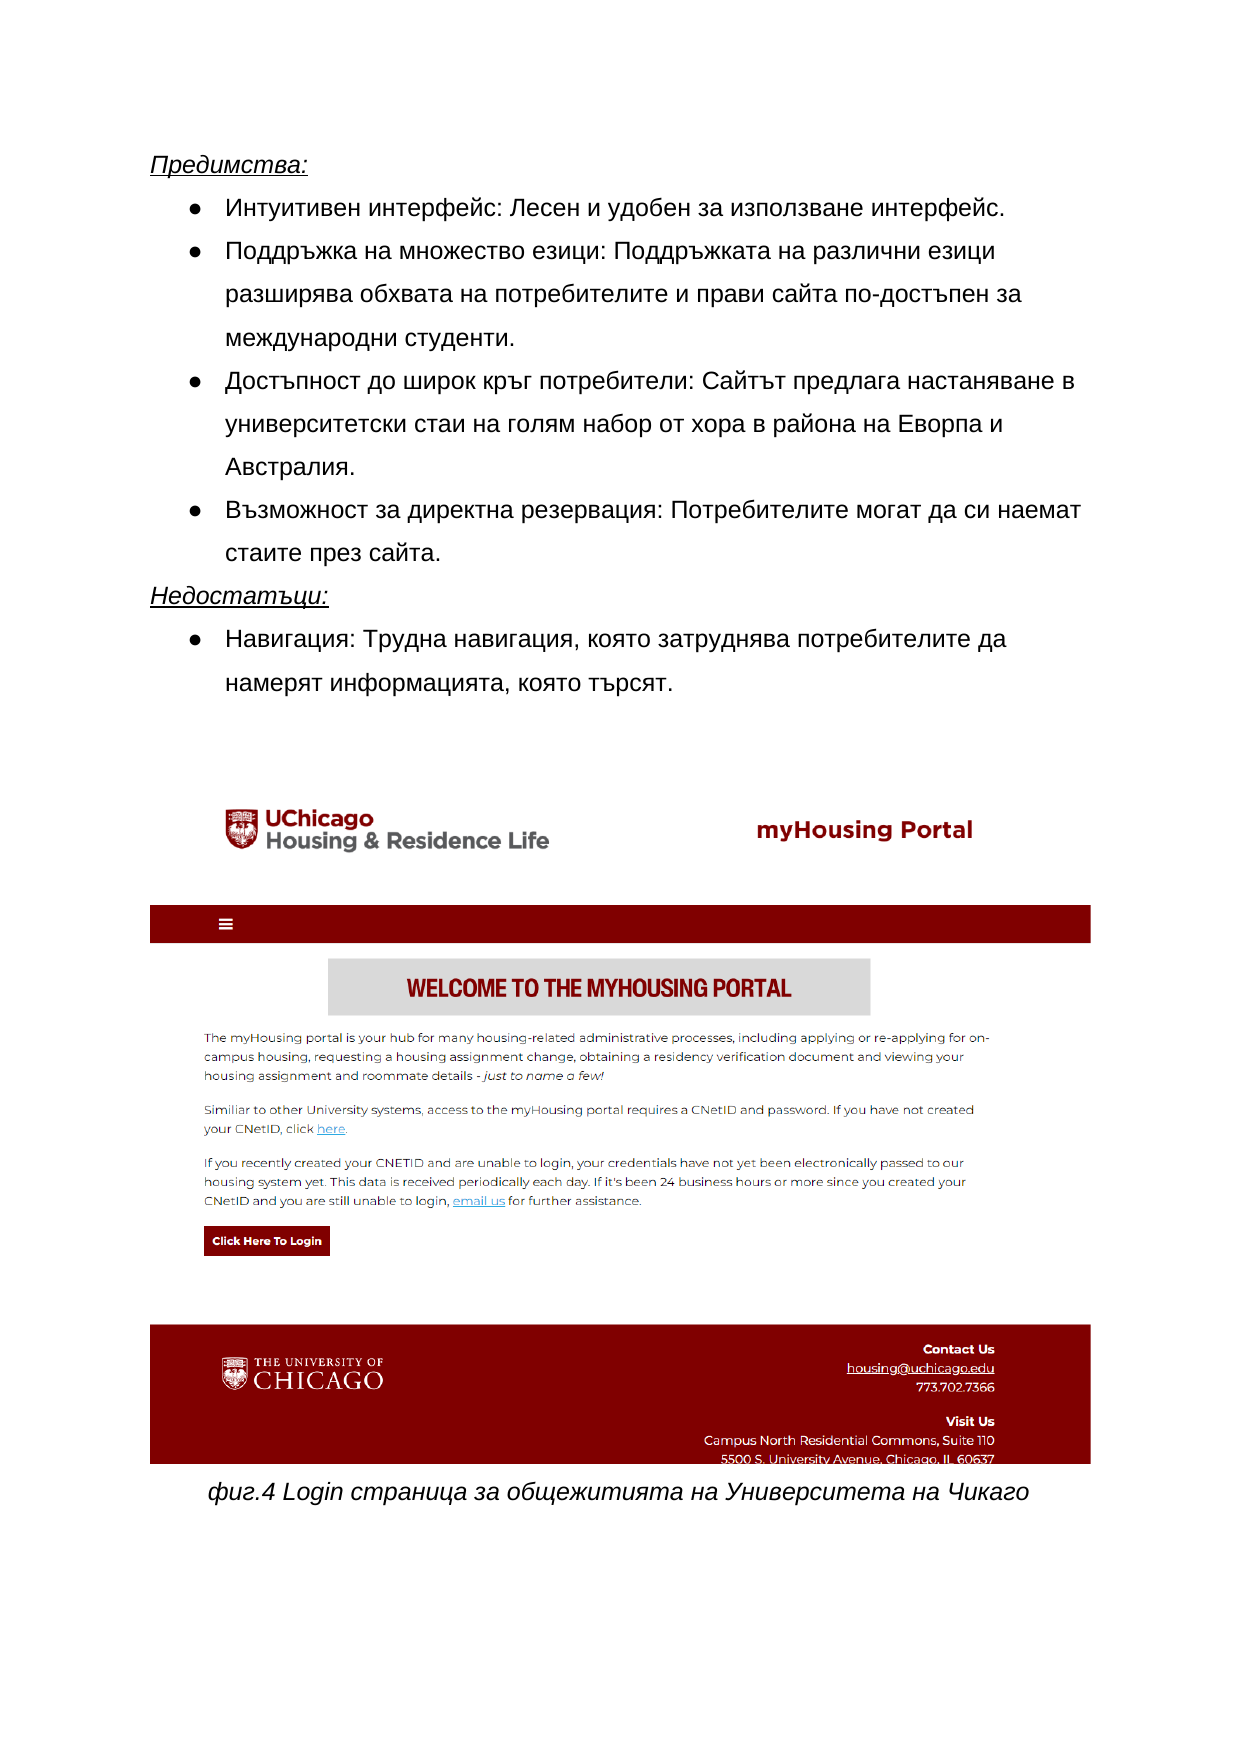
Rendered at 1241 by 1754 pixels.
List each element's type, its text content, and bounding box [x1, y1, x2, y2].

picture [150, 753, 1091, 1464]
text Предимства: [150, 150, 1090, 179]
list Навигация: Трудна навигация, която затруднява потребителите да намерят информацията, която търсят. [187, 624, 1090, 696]
list Поддръжка на множество езици: Поддръжката на различни езици разширява обхвата на потребителите и прави сайта по-достъпен за международни студенти. [187, 236, 1090, 351]
list Интуитивен интерфейс: Лесен и удобен за използване интерфейс. [187, 193, 1090, 222]
text фиг.4 Login страница за общежитията на Университета на Чикаго [150, 1476, 1090, 1505]
list Възможност за директна резервация: Потребителите могат да си наемат стаите през сайта. [187, 495, 1090, 567]
text Недостатъци: [150, 581, 1090, 610]
list Достъпност до широк кръг потребители: Сайтът предлага настаняване в университетски стаи на голям набор от хора в района на Еворпа и Австралия. [187, 366, 1090, 481]
